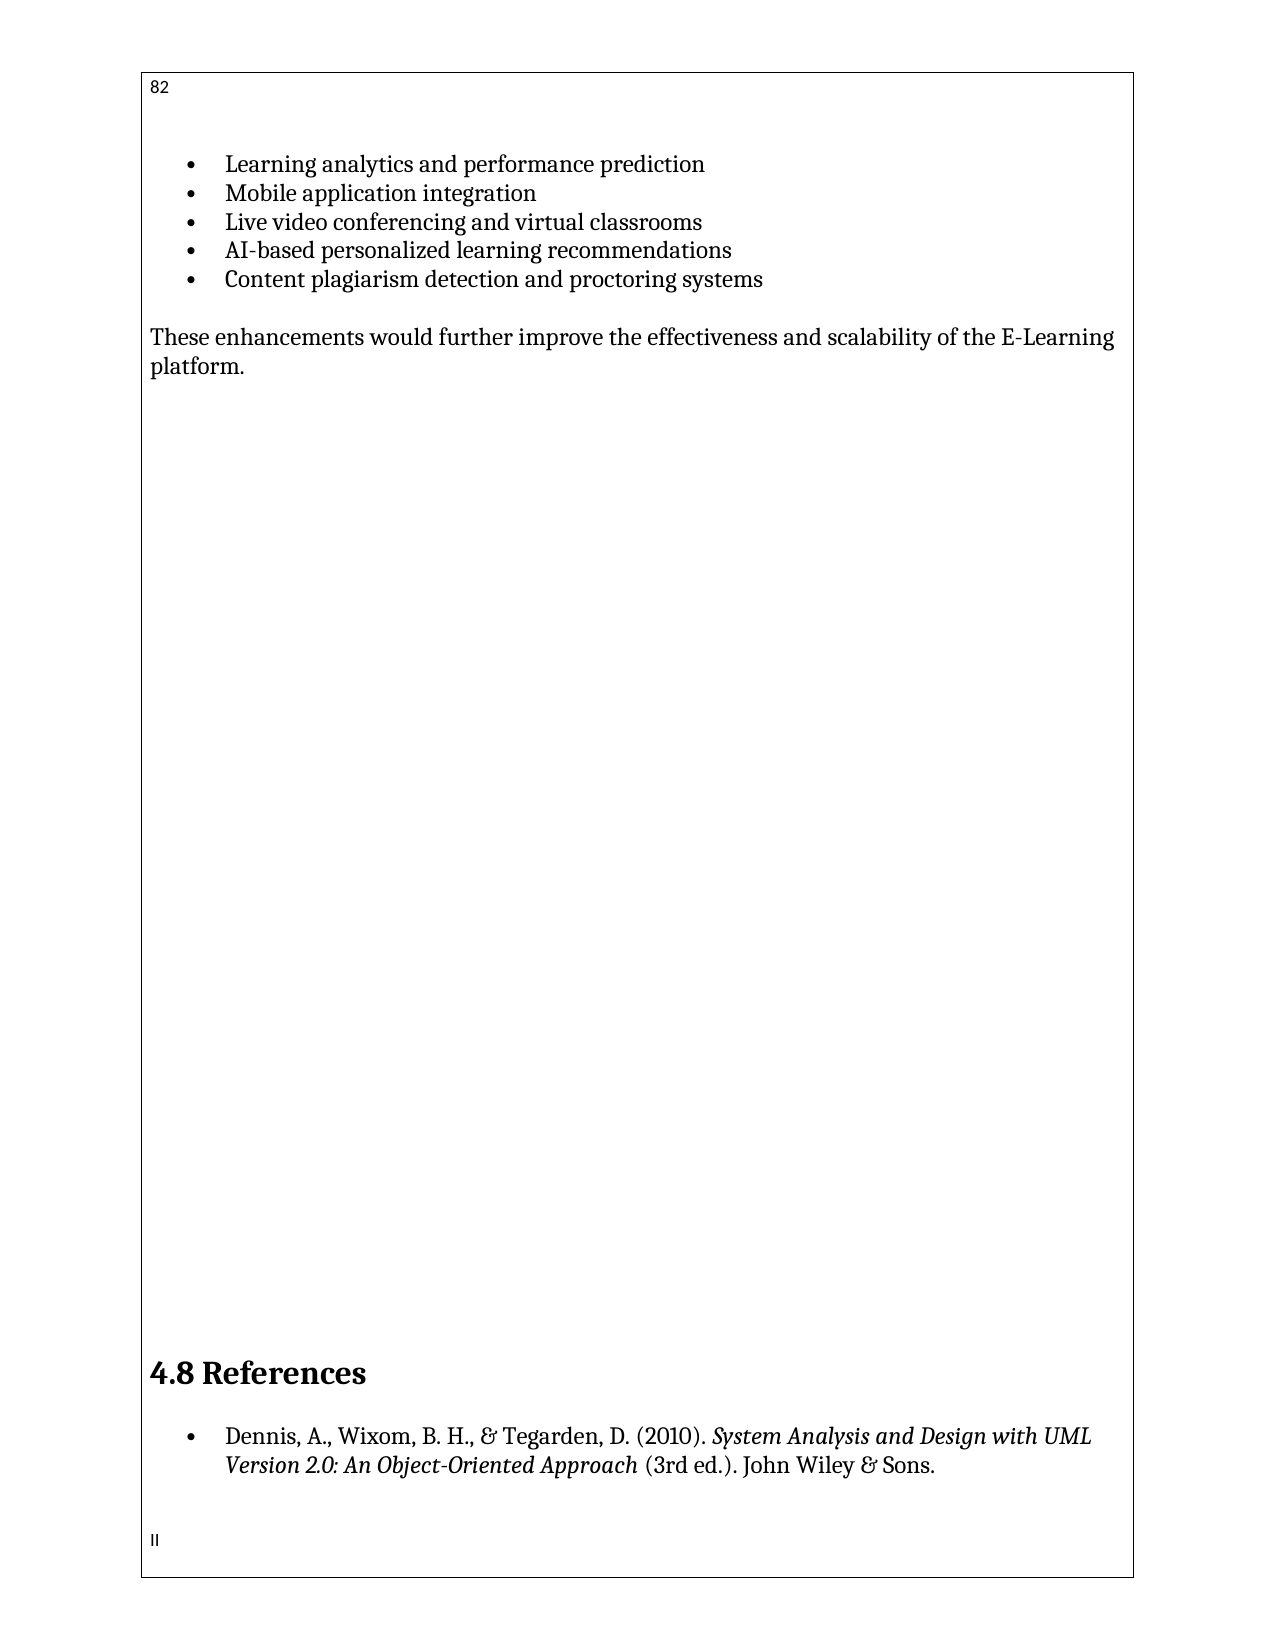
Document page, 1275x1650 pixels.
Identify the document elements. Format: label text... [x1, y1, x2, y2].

list Dennis, A., Wixom, B. H., & Tegarden, D. (2010). System Analysis and Design with UML Version 2.0: An Object-Oriented Approach (3rd ed.). John Wiley & Sons. [187, 1422, 1125, 1479]
list Content plagiarism detection and proctoring systems [187, 265, 1125, 294]
list Learning analytics and performance prediction [187, 150, 1125, 179]
text 4.8 References [150, 1354, 1125, 1393]
list AI-based personalized learning recommendations [187, 236, 1125, 265]
list Live video conferencing and virtual classrooms [187, 207, 1125, 236]
text These enhancements would further improve the effectiveness and scalability of the E-Learning platform. [150, 323, 1125, 380]
list Mobile application integration [187, 179, 1125, 207]
